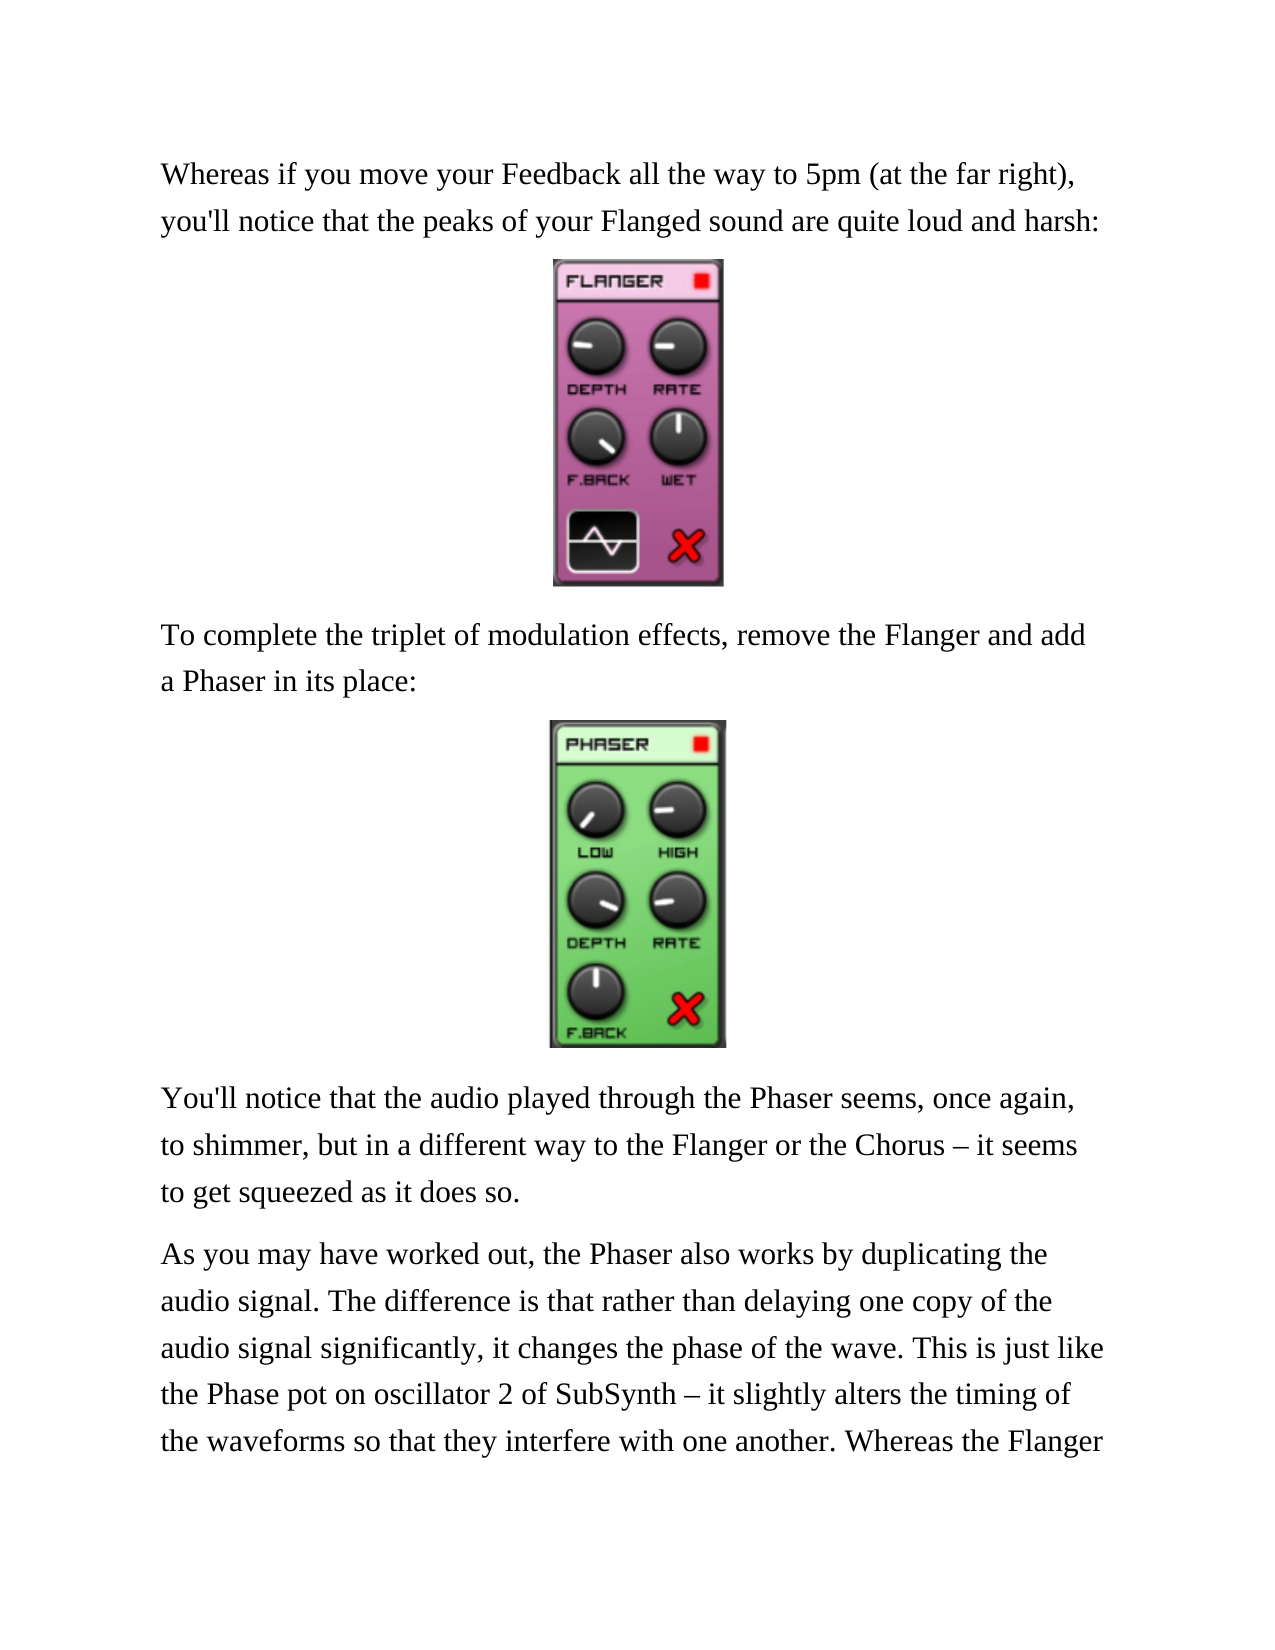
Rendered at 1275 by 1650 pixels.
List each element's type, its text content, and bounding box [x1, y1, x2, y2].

picture [548, 720, 727, 738]
text To complete the triplet of modulation effects, remove the Flanger and add a Phaser in its place: [160, 276, 1106, 698]
text You'll notice that the audio played through the Phaser seems, once again, to shimmer, but in a different way to the Flanger or the Chorus – it seems to get squeezed as it does so. [160, 738, 1106, 1209]
picture [553, 259, 724, 276]
text Whereas if you move your Feedback all the way to 5pm (at the far right), you'll notice that the peaks of your Flanged sound are quite loud and harsh: [160, 155, 1101, 238]
text As you may have worked out, the Phaser also works by duplicating the audio signal. The difference is that rather than delaying one copy of the audio signal significantly, it changes the phase of the wave. This is just like the Phase pot on oscillator 2 of SubSynth – it slightly alters the timing of the waveforms so that they interfere with one another. Whereas the Flanger [160, 1236, 1106, 1458]
